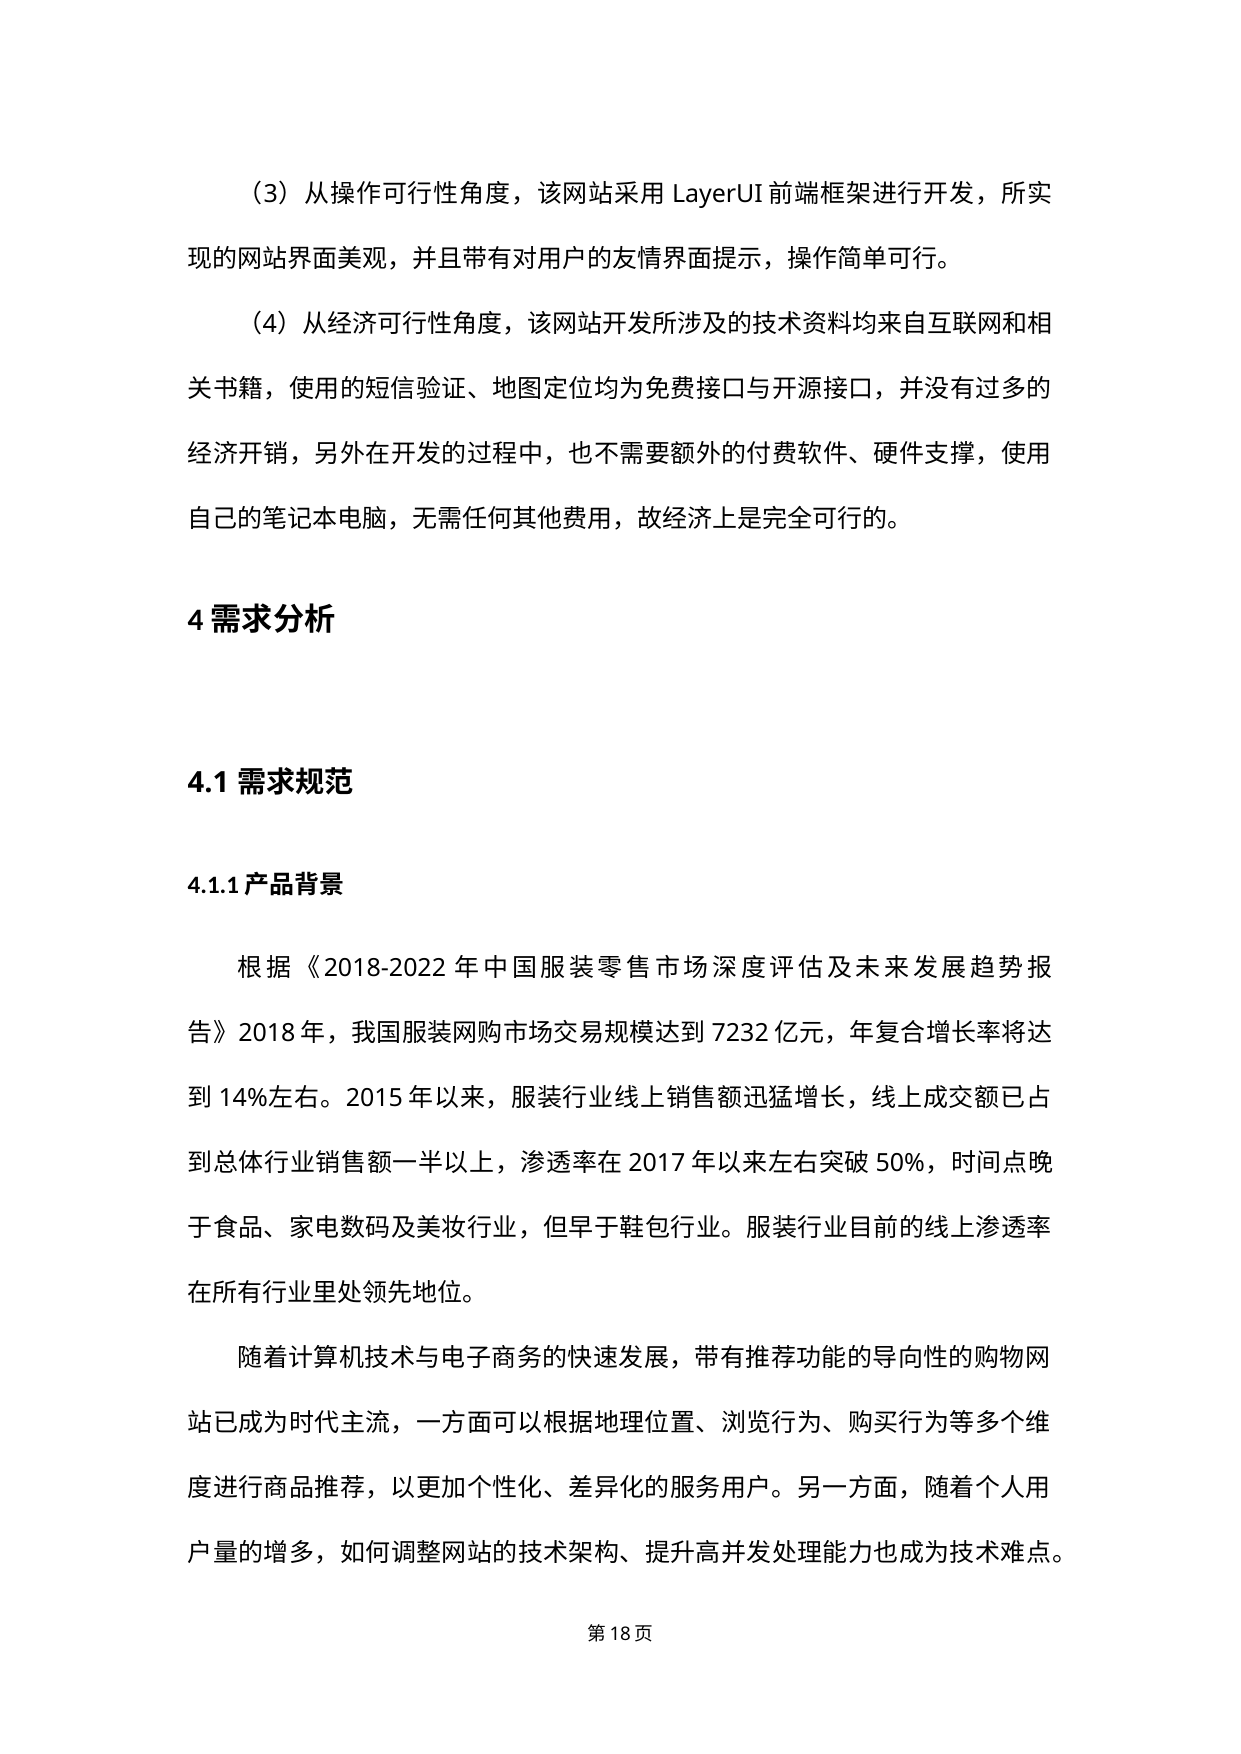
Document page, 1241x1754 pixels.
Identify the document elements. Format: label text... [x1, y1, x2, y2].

title 4.1 需求规范 [187, 748, 1053, 813]
text 根据《2018-2022年中国服装零售市场深度评估及未来发展趋势报告》2018年，我国服装网购市场交易规模达到7232亿元，年复合增长率将达到14%左右。2015年以来，服装行业线上销售额迅猛增长，线上成交额已占到总体行业销售额一半以上，渗透率在2017年以来左右突破50%，时间点晚于食品、家电数码及美妆行业，但早于鞋包行业。服装行业目前的线上渗透率在所有行业里处领先地位。 [187, 933, 1053, 1323]
text 4.1.1 产品背景 [187, 850, 1053, 915]
text 4 需求分析 [187, 585, 1053, 650]
text （3）从操作可行性角度，该网站采用LayerUI前端框架进行开发，所实现的网站界面美观，并且带有对用户的友情界面提示，操作简单可行。 [187, 159, 1053, 289]
text （4）从经济可行性角度，该网站开发所涉及的技术资料均来自互联网和相关书籍，使用的短信验证、地图定位均为免费接口与开源接口，并没有过多的经济开销，另外在开发的过程中，也不需要额外的付费软件、硬件支撑，使用自己的笔记本电脑，无需任何其他费用，故经济上是完全可行的。 [187, 289, 1053, 549]
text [187, 1323, 1053, 1583]
